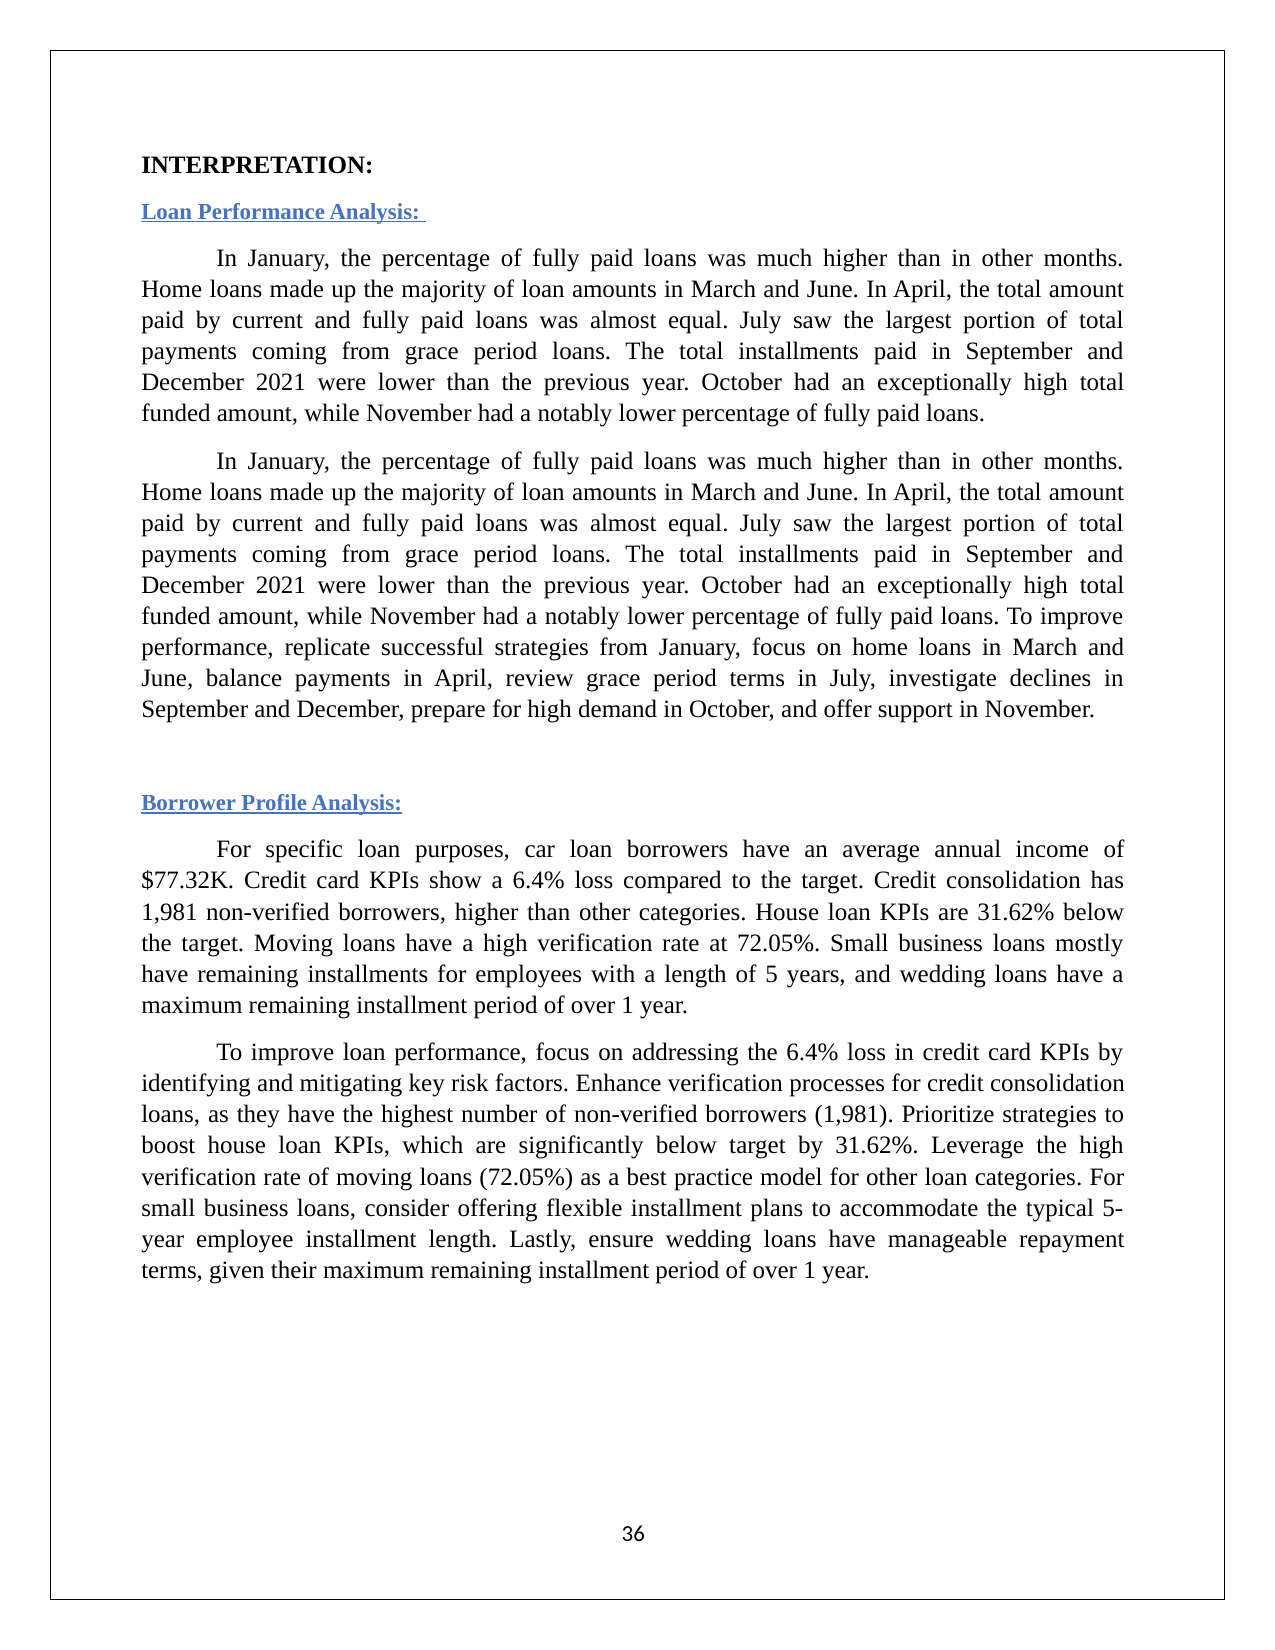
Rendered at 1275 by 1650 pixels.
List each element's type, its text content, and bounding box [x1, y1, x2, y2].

text Borrower Profile Analysis: [141, 789, 1125, 816]
text In January, the percentage of fully paid loans was much higher than in other months. Home loans made up the majority of loan amounts in March and June. In April, the total amount paid by current and fully paid loans was almost equal. July saw the largest portion of total payments coming from grace period loans. The total installments paid in September and December 2021 were lower than the previous year. October had an exceptionally high total funded amount, while November had a notably lower percentage of fully paid loans. [141, 243, 1125, 427]
text INTERPRETATION: [141, 150, 1125, 179]
text To improve loan performance, focus on addressing the 6.4% loss in credit card KPIs by identifying and mitigating key risk factors. Enhance verification processes for credit consolidation loans, as they have the highest number of non-verified borrowers (1,981). Prioritize strategies to boost house loan KPIs, which are significantly below target by 31.62%. Leverage the high verification rate of moving loans (72.05%) as a best practice model for other loan categories. For small business loans, consider offering flexible installment plans to accommodate the typical 5-year employee installment length. Lastly, ensure wedding loans have manageable repayment terms, given their maximum remaining installment period of over 1 year. [141, 1037, 1125, 1283]
text For specific loan purposes, car loan borrowers have an average annual income of $77.32K. Credit card KPIs show a 6.4% loss compared to the target. Credit consolidation has 1,981 non-verified borrowers, higher than other categories. House loan KPIs are 31.62% below the target. Moving loans have a high verification rate at 72.05%. Small business loans mostly have remaining installments for employees with a length of 5 years, and wedding loans have a maximum remaining installment period of over 1 year. [141, 834, 1125, 1018]
text Loan Performance Analysis: [141, 198, 1125, 224]
text In January, the percentage of fully paid loans was much higher than in other months. Home loans made up the majority of loan amounts in March and June. In April, the total amount paid by current and fully paid loans was almost equal. July saw the largest portion of total payments coming from grace period loans. The total installments paid in September and December 2021 were lower than the previous year. October had an exceptionally high total funded amount, while November had a notably lower percentage of fully paid loans. To improve performance, replicate successful strategies from January, focus on home loans in March and June, balance payments in April, review grace period terms in July, investigate declines in September and December, prepare for high demand in October, and offer support in November. [141, 446, 1125, 723]
